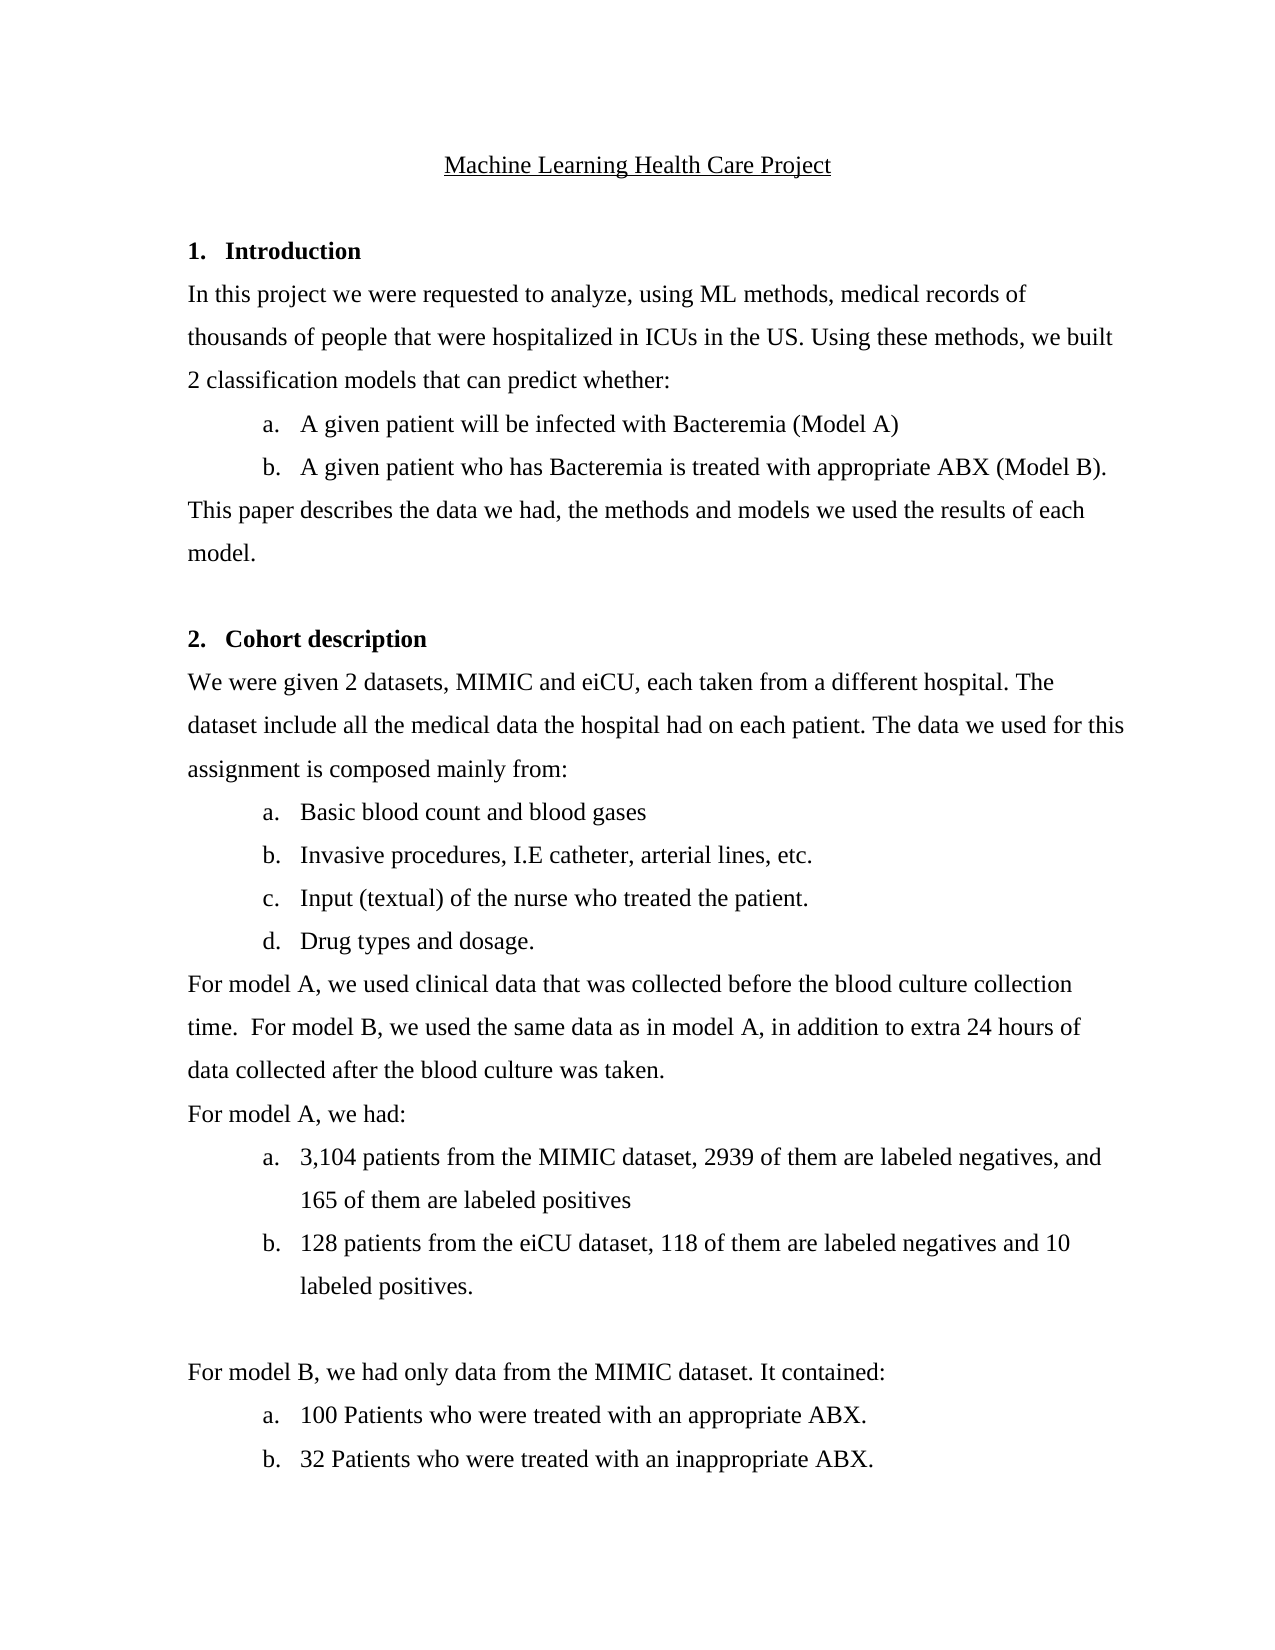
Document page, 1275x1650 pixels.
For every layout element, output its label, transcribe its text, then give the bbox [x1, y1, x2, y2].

text This paper describes the data we had, the methods and models we used the results of each model. [187, 495, 1125, 567]
list Input (textual) of the nurse who treated the patient. [262, 883, 1125, 912]
text Machine Learning Health Care Project [150, 150, 1125, 179]
list Invasive procedures, I.E catheter, arterial lines, etc. [262, 840, 1125, 869]
list A given patient who has Bacteremia is treated with appropriate ABX (Model B). [262, 452, 1125, 481]
list 3,104 patients from the MIMIC dataset, 2939 of them are labeled negatives, and 165 of them are labeled positives [262, 1142, 1125, 1214]
text For model B, we had only data from the MIMIC dataset. It contained: [187, 1357, 1125, 1386]
list 100 Patients who were treated with an appropriate ABX. [262, 1401, 1125, 1429]
text For model A, we used clinical data that was collected before the blood culture collection time. For model B, we used the same data as in model A, in addition to extra 24 hours of data collected after the blood culture was taken. [187, 969, 1125, 1084]
list Introduction [187, 236, 1125, 265]
text For model A, we had: [187, 1099, 1125, 1127]
list Drug types and dosage. [262, 926, 1125, 955]
text We were given 2 datasets, MIMIC and eiCU, each taken from a different hospital. The dataset include all the medical data the hospital had on each patient. The data we used for this assignment is composed mainly from: [187, 667, 1125, 782]
text In this project we were requested to analyze, using ML methods, medical records of thousands of people that were hospitalized in ICUs in the US. Using these methods, we built 2 classification models that can predict whether: [187, 279, 1125, 394]
list 32 Patients who were treated with an inappropriate ABX. [262, 1444, 1125, 1472]
list 128 patients from the eiCU dataset, 118 of them are labeled negatives and 10 labeled positives. [262, 1228, 1125, 1300]
list Basic blood count and blood gases [262, 797, 1125, 826]
list A given patient will be infected with Bacteremia (Model A) [262, 409, 1125, 437]
list Cohort description [187, 624, 1125, 653]
